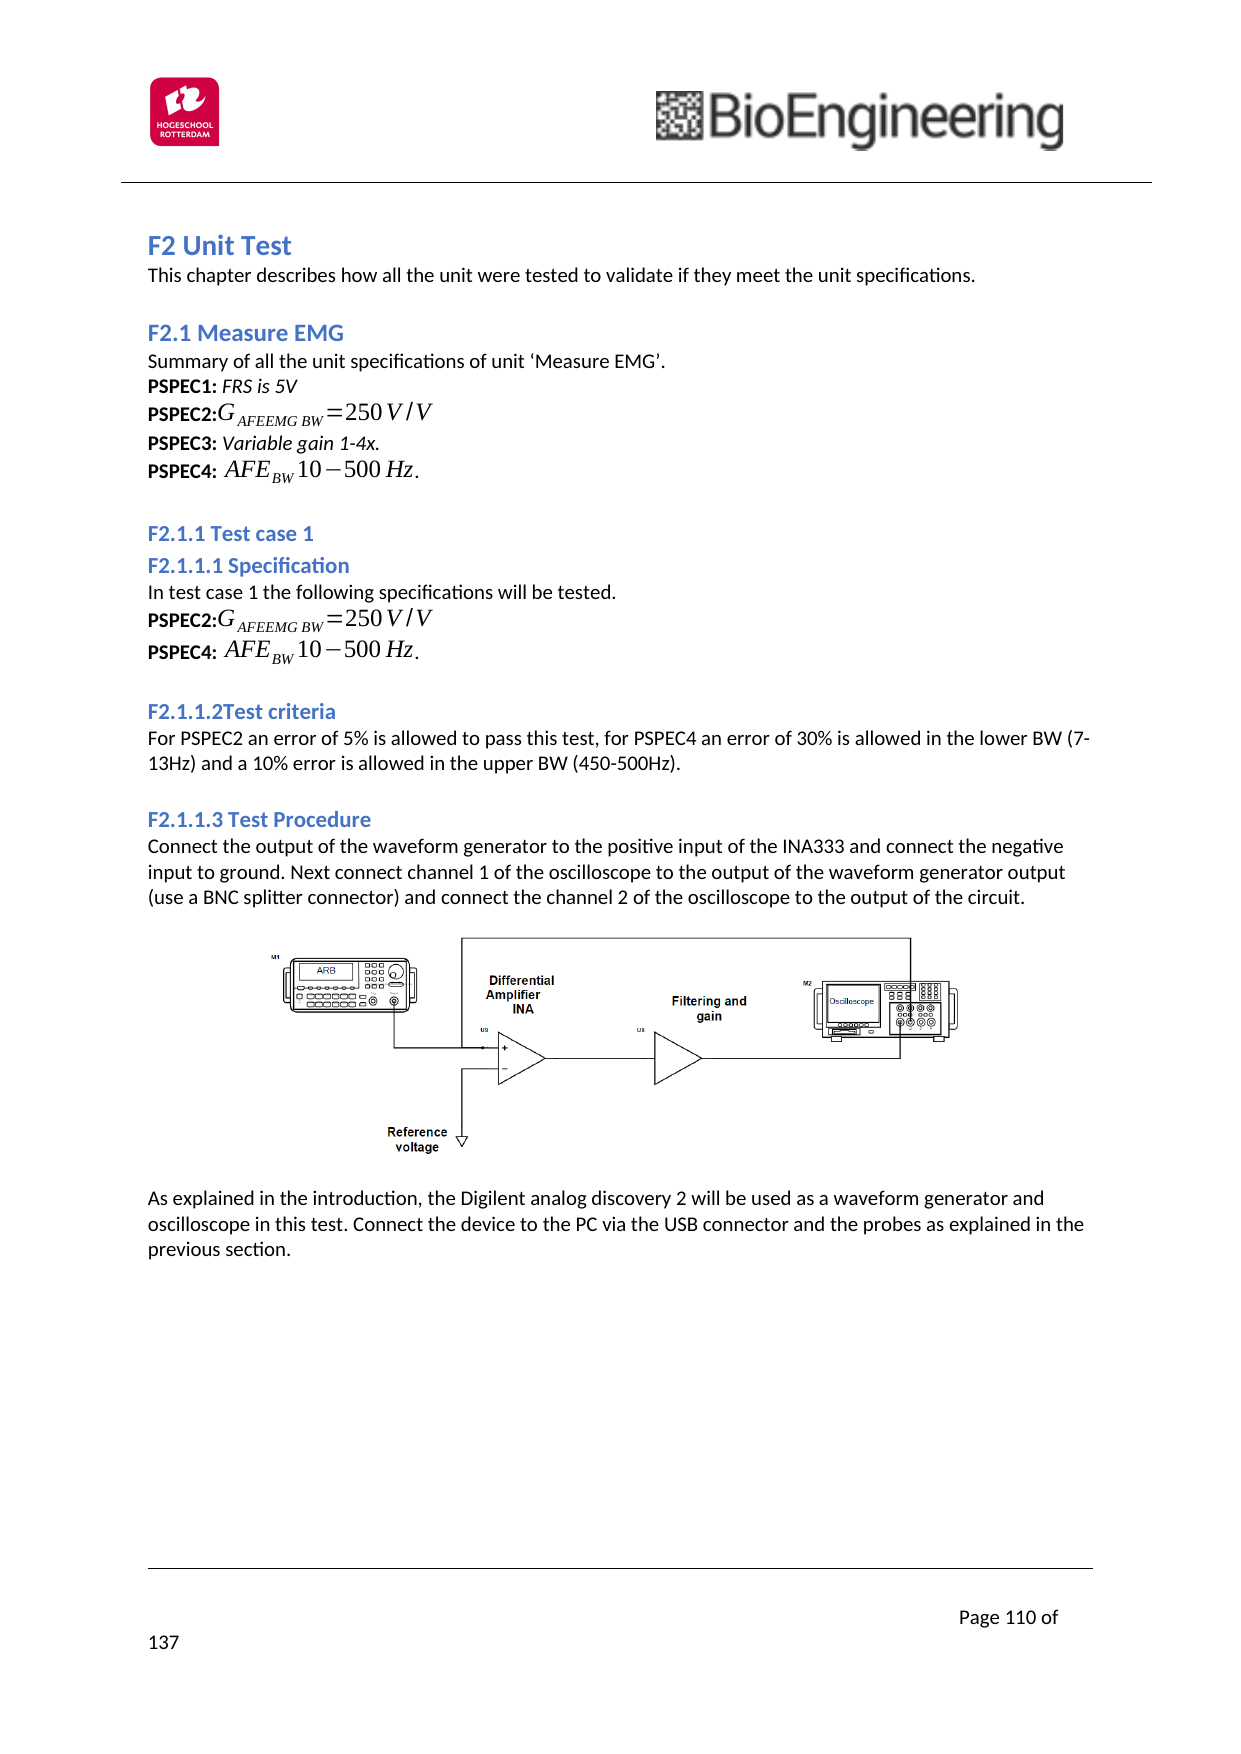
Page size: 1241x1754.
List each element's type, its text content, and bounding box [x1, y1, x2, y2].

text For PSPEC2 an error of 5% is allowed to pass this test, for PSPEC4 an error of 30% is allowed in the lower BW (7-13Hz) and a 10% error is allowed in the upper BW (450-500Hz). [148, 725, 1093, 776]
subtitle F2.1.1.2Test criteria [148, 697, 1093, 725]
text In test case 1 the following specifications will be tested. [148, 579, 1093, 605]
text PSPEC4: . [148, 456, 1093, 487]
subtitle F2.1 Measure EMG [148, 317, 1093, 348]
text As explained in the introduction, the Digilent analog discovery 2 will be used as a waveform generator and oscilloscope in this test. Connect the device to the PC via the USB connector and the probes as explained in the previous section. [148, 1186, 1093, 1262]
text PSPEC3: Variable gain 1-4x. [148, 430, 1093, 456]
text PSPEC1: FRS is 5V [148, 373, 1093, 399]
text Connect the output of the waveform generator to the positive input of the INA333 and connect the negative input to ground. Next connect channel 1 of the oscilloscope to the output of the waveform generator output (use a BNC splitter connector) and connect the channel 2 of the oscilloscope to the output of the circuit. [148, 833, 1093, 910]
picture [656, 91, 1064, 151]
text PSPEC2: [148, 399, 1093, 430]
subtitle F2.1.1.3 Test Procedure [148, 805, 1093, 833]
subtitle F2.1.1 Test case 1 [148, 519, 1093, 547]
text PSPEC4: . [148, 636, 1093, 667]
picture [258, 909, 982, 1186]
text Summary of all the unit specifications of unit ‘Measure EMG’. [148, 348, 1093, 373]
text PSPEC2: [148, 605, 1093, 636]
subtitle F2.1.1.1 Specification [148, 551, 1093, 579]
picture [147, 73, 222, 151]
subtitle F2 Unit Test [148, 227, 1093, 262]
text This chapter describes how all the unit were tested to validate if they meet the unit specifications. [148, 262, 1093, 288]
